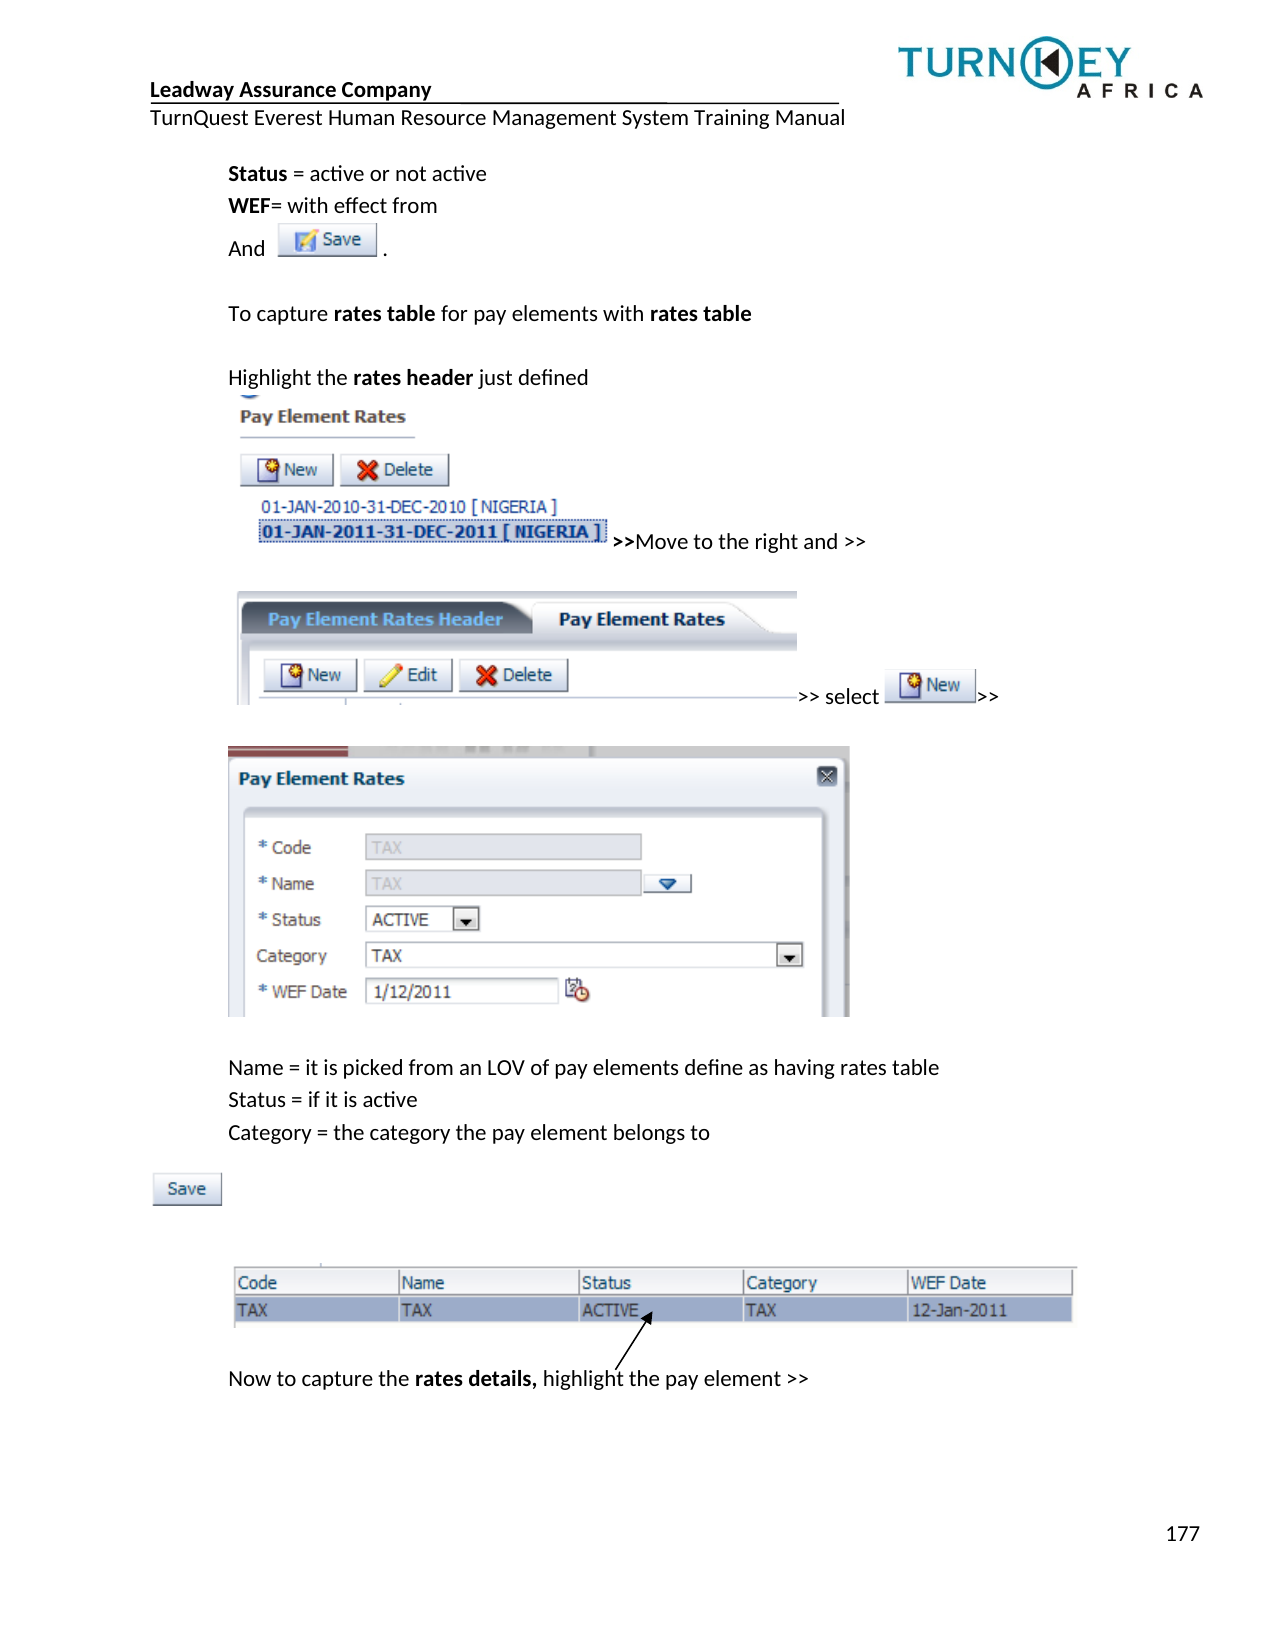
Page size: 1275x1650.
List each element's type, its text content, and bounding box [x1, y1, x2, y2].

picture [275, 223, 378, 257]
list Status = if it is active [228, 1086, 1200, 1113]
picture [898, 36, 1203, 98]
list Now to capture the rates details, highlight the pay element >> [228, 1364, 1200, 1392]
picture [228, 395, 612, 549]
list Status = active or not active [228, 159, 1200, 187]
list Highlight the rates header just defined [228, 363, 1200, 391]
list WEF= with effect from [228, 191, 1200, 219]
list And . [228, 223, 1200, 262]
list To capture rates table for pay elements with rates table [228, 299, 1200, 327]
picture [228, 1263, 1078, 1328]
list Name = it is picked from an LOV of pay elements define as having rates table [228, 1053, 1200, 1081]
list Category = the category the pay element belongs to [228, 1118, 1200, 1146]
picture [228, 746, 850, 1017]
picture [884, 669, 977, 705]
picture [228, 591, 797, 705]
picture [150, 1170, 223, 1206]
